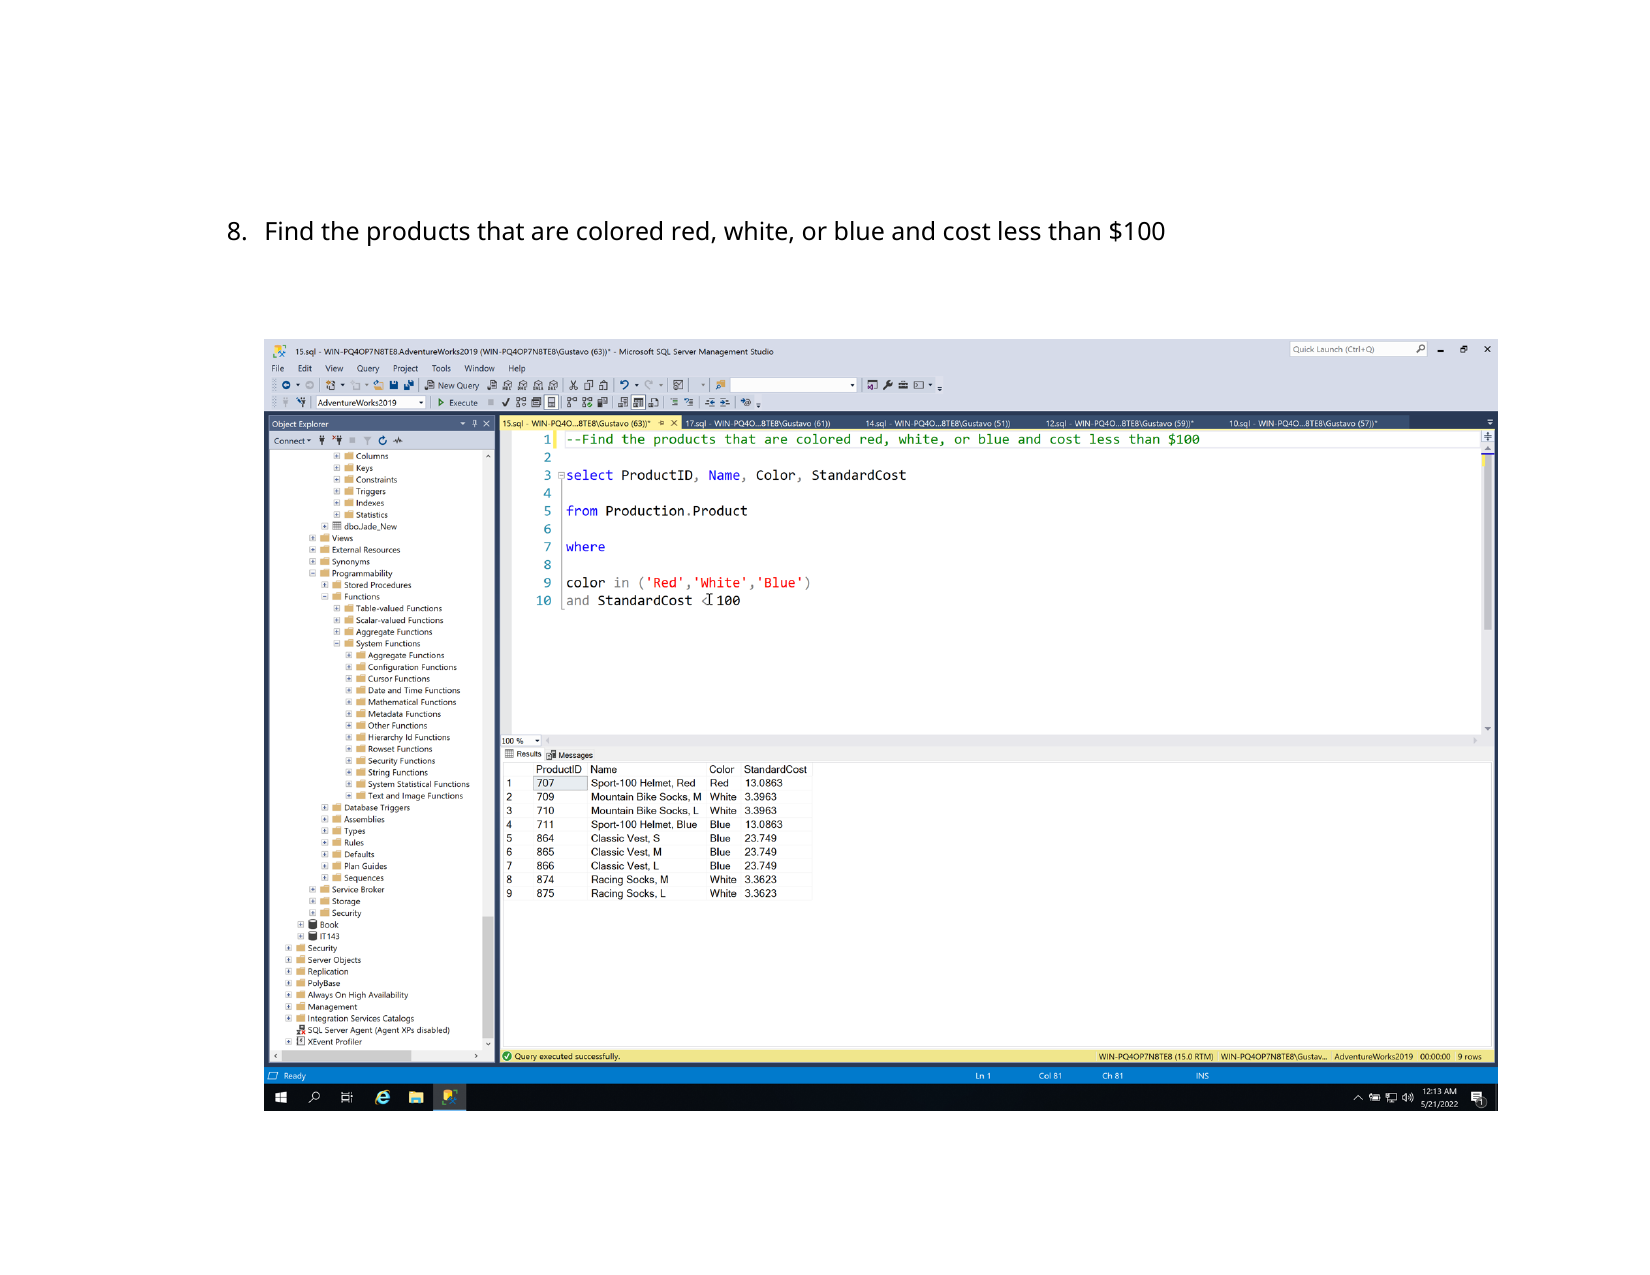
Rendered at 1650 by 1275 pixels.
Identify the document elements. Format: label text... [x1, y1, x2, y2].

picture [264, 339, 1498, 1111]
list Find the products that are colored red, white, or blue and cost less than $100 [227, 213, 1500, 247]
